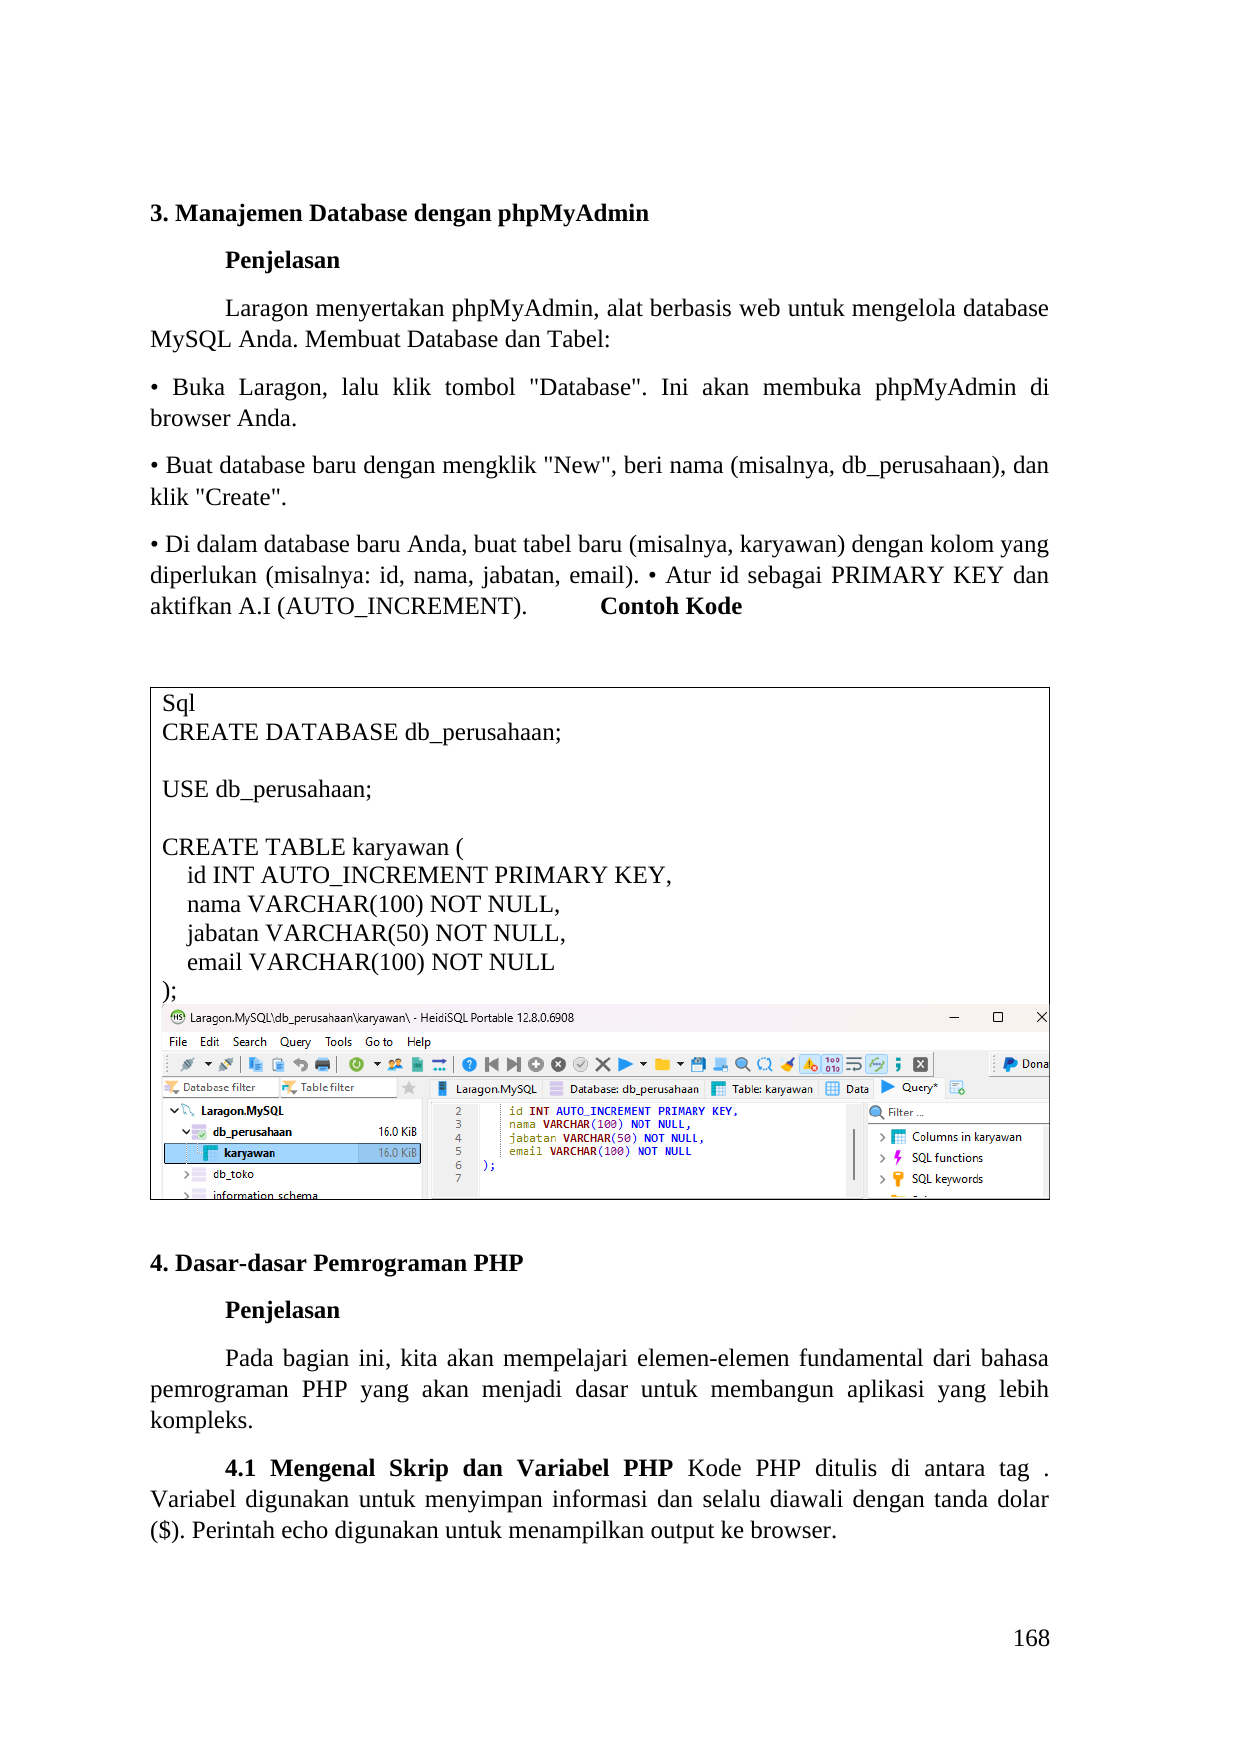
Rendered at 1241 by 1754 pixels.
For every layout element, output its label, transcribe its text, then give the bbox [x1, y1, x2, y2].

text Penjelasan [150, 245, 1050, 274]
text • Buat database baru dengan mengklik "New", beri nama (misalnya, db_perusahaan), dan klik "Create". [150, 451, 1050, 510]
text 4.1 Mengenal Skrip dan Variabel PHP Kode PHP ditulis di antara tag . Variabel digunakan untuk menyimpan informasi dan selalu diawali dengan tanda dolar ($). Perintah echo digunakan untuk menampilkan output ke browser. [150, 1453, 1050, 1544]
table_header Sql CREATE DATABASE db_perusahaan; USE db_perusahaan; CREATE TABLE karyawan ( id INT AUTO_INCREMENT PRIMARY KEY, nama VARCHAR(100) NOT NULL, jabatan VARCHAR(50) NOT NULL, email VARCHAR(100) NOT NULL ); [151, 688, 1049, 1199]
text Penjelasan [150, 1295, 1050, 1324]
picture [161, 1004, 1050, 1199]
text Laragon menyertakan phpMyAdmin, alat berbasis web untuk mengelola database MySQL Anda. Membuat Database dan Tabel: [150, 293, 1050, 353]
text 4. Dasar-dasar Pemrograman PHP [150, 1248, 1050, 1276]
text Pada bagian ini, kita akan mempelajari elemen-elemen fundamental dari bahasa pemrograman PHP yang akan menjadi dasar untuk membangun aplikasi yang lebih kompleks. [150, 1343, 1050, 1434]
text • Buka Laragon, lalu klik tombol "Database". Ini akan membuka phpMyAdmin di browser Anda. [150, 372, 1050, 432]
text • Di dalam database baru Anda, buat tabel baru (misalnya, karyawan) dengan kolom yang diperlukan (misalnya: id, nama, jabatan, email). • Atur id sebagai PRIMARY KEY dan aktifkan A.I (AUTO_INCREMENT). Contoh Kode [150, 529, 1050, 620]
text 3. Manajemen Database dengan phpMyAdmin [150, 198, 1050, 226]
